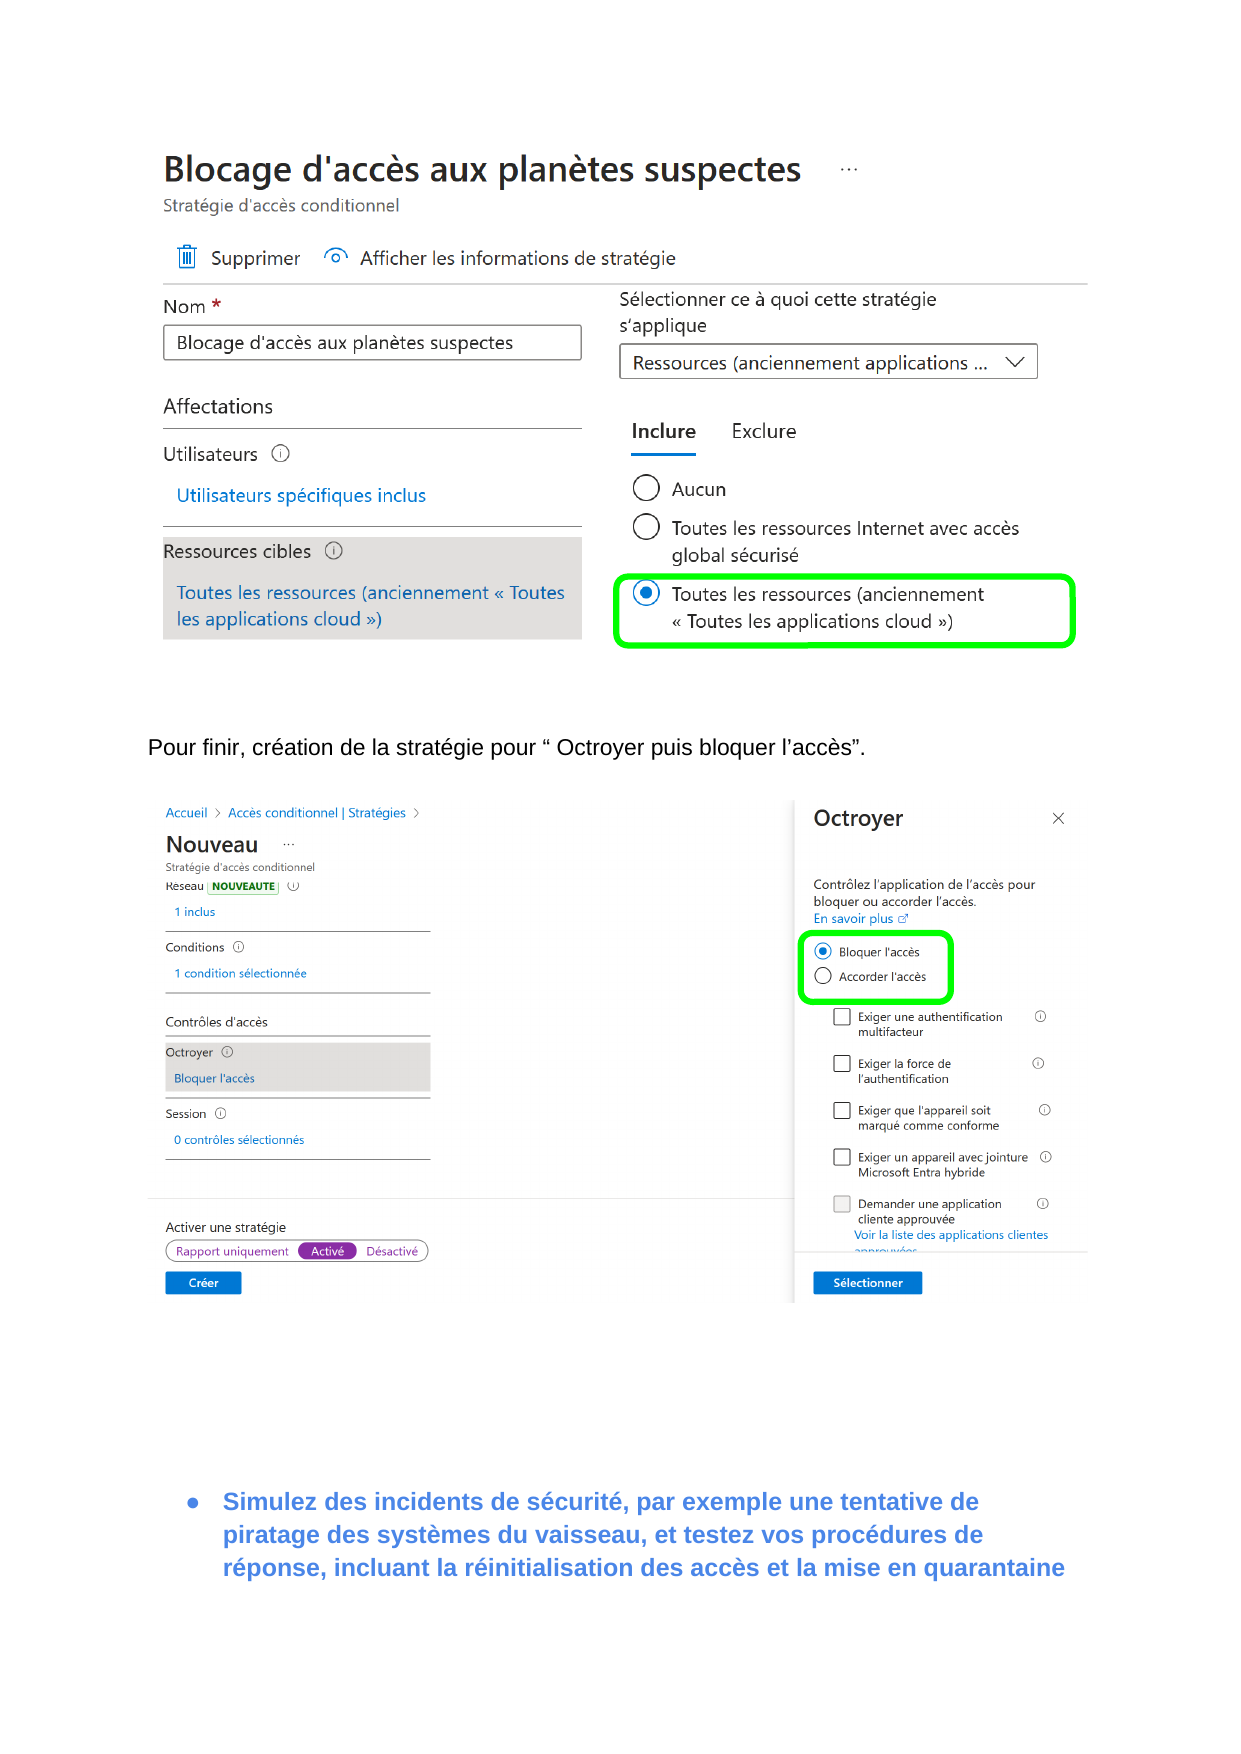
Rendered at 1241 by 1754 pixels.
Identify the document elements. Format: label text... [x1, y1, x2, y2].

text piratage des systèmes du vaisseau, et testez vos procédures de [223, 1520, 1090, 1549]
text Pour finir, création de la stratégie pour “ Octroyer puis bloquer l’accès”. [148, 734, 1090, 760]
list Simulez des incidents de sécurité, par exemple une tentative de [185, 1487, 1090, 1516]
picture [147, 150, 1088, 640]
text réponse, incluant la réinitialisation des accès et la mise en quarantaine [223, 1553, 1090, 1582]
picture [147, 800, 1088, 1303]
picture [620, 580, 1069, 640]
